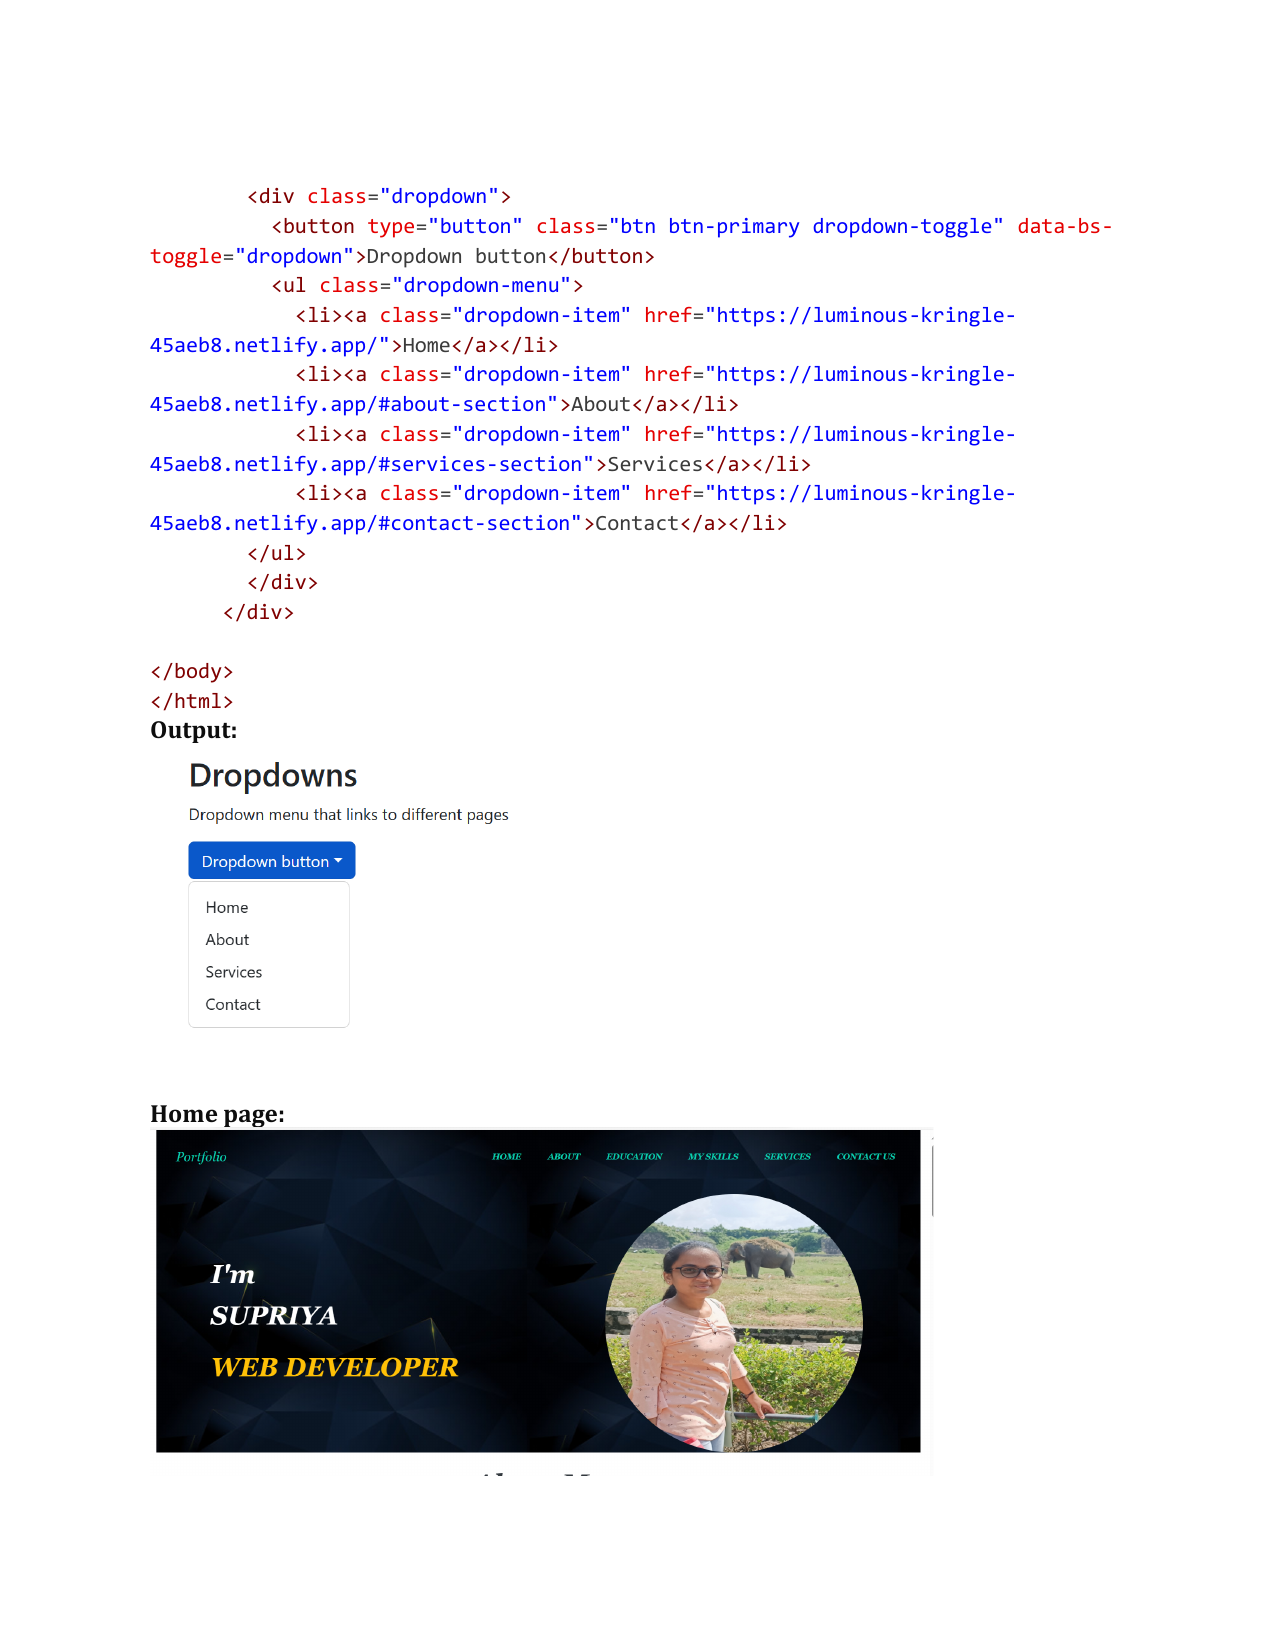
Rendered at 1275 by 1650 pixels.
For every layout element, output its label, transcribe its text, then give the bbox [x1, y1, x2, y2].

text </ul> [150, 536, 1125, 566]
text <div class="dropdown"> [150, 180, 1125, 209]
picture [150, 1127, 934, 1476]
text <li><a class="dropdown-item" href="https://luminous-kringle-45aeb8.netlify.app/#services-section">Services</a></li> [150, 417, 1125, 477]
text </div> [150, 595, 1125, 625]
text <ul class="dropdown-menu"> [150, 269, 1125, 298]
text <li><a class="dropdown-item" href="https://luminous-kringle-45aeb8.netlify.app/">Home</a></li> [150, 298, 1125, 358]
text Output: [150, 714, 1125, 744]
text </div> [150, 566, 1125, 595]
picture [150, 743, 562, 1099]
text <li><a class="dropdown-item" href="https://luminous-kringle-45aeb8.netlify.app/#contact-section">Contact</a></li> [150, 477, 1125, 536]
text </html> [150, 684, 1125, 714]
text </body> [150, 655, 1125, 684]
text Home page: [150, 1098, 1125, 1128]
text <button type="button" class="btn btn-primary dropdown-toggle" data-bs-toggle="dropdown">Dropdown button</button> [150, 209, 1125, 269]
text <li><a class="dropdown-item" href="https://luminous-kringle-45aeb8.netlify.app/#about-section">About</a></li> [150, 358, 1125, 417]
